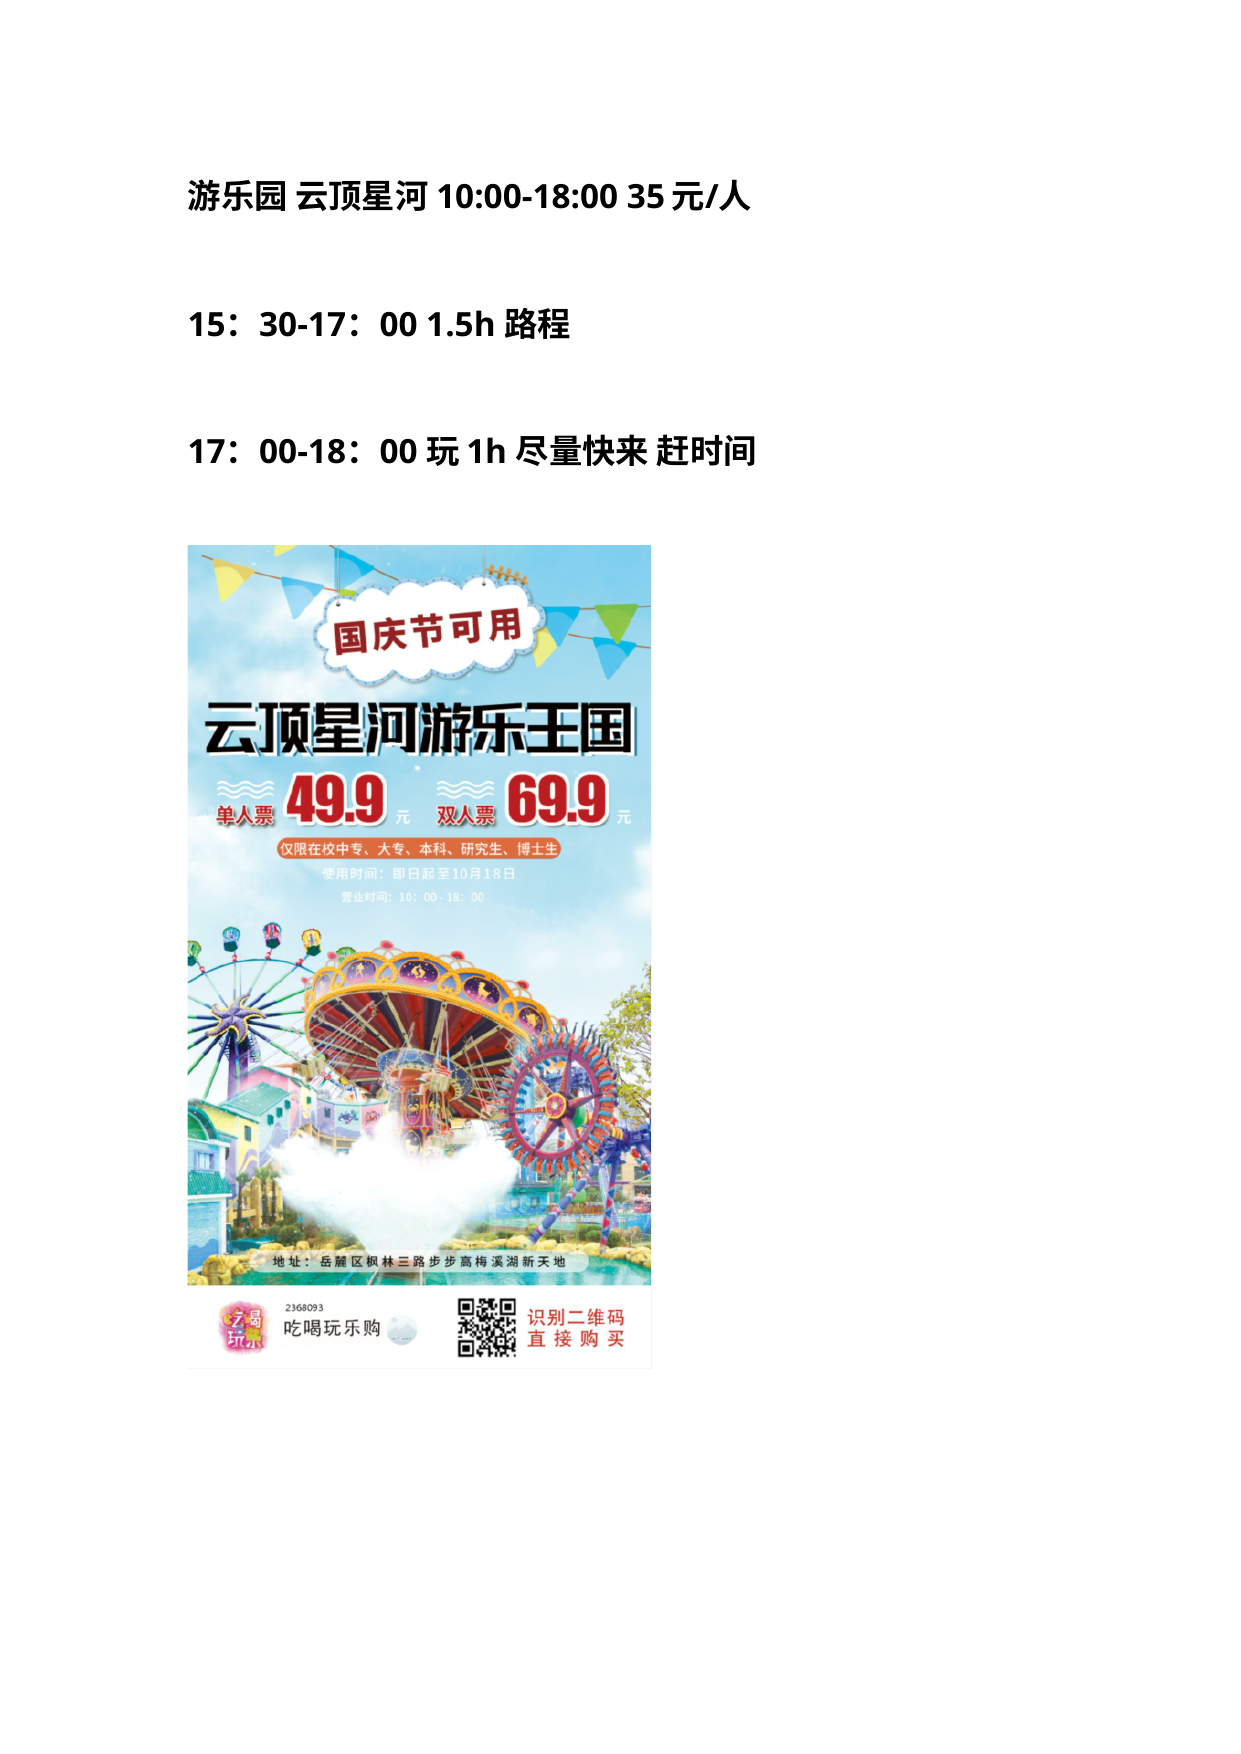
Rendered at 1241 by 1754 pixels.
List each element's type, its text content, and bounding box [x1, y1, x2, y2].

subtitle 17：00-18：00 玩1h 尽量快来 赶时间 [187, 417, 1053, 482]
picture [187, 544, 652, 1369]
subtitle 游乐园 云顶星河 10:00-18:00 35元/人 [187, 162, 1053, 227]
subtitle 15：30-17：00 1.5h 路程 [187, 289, 1053, 354]
